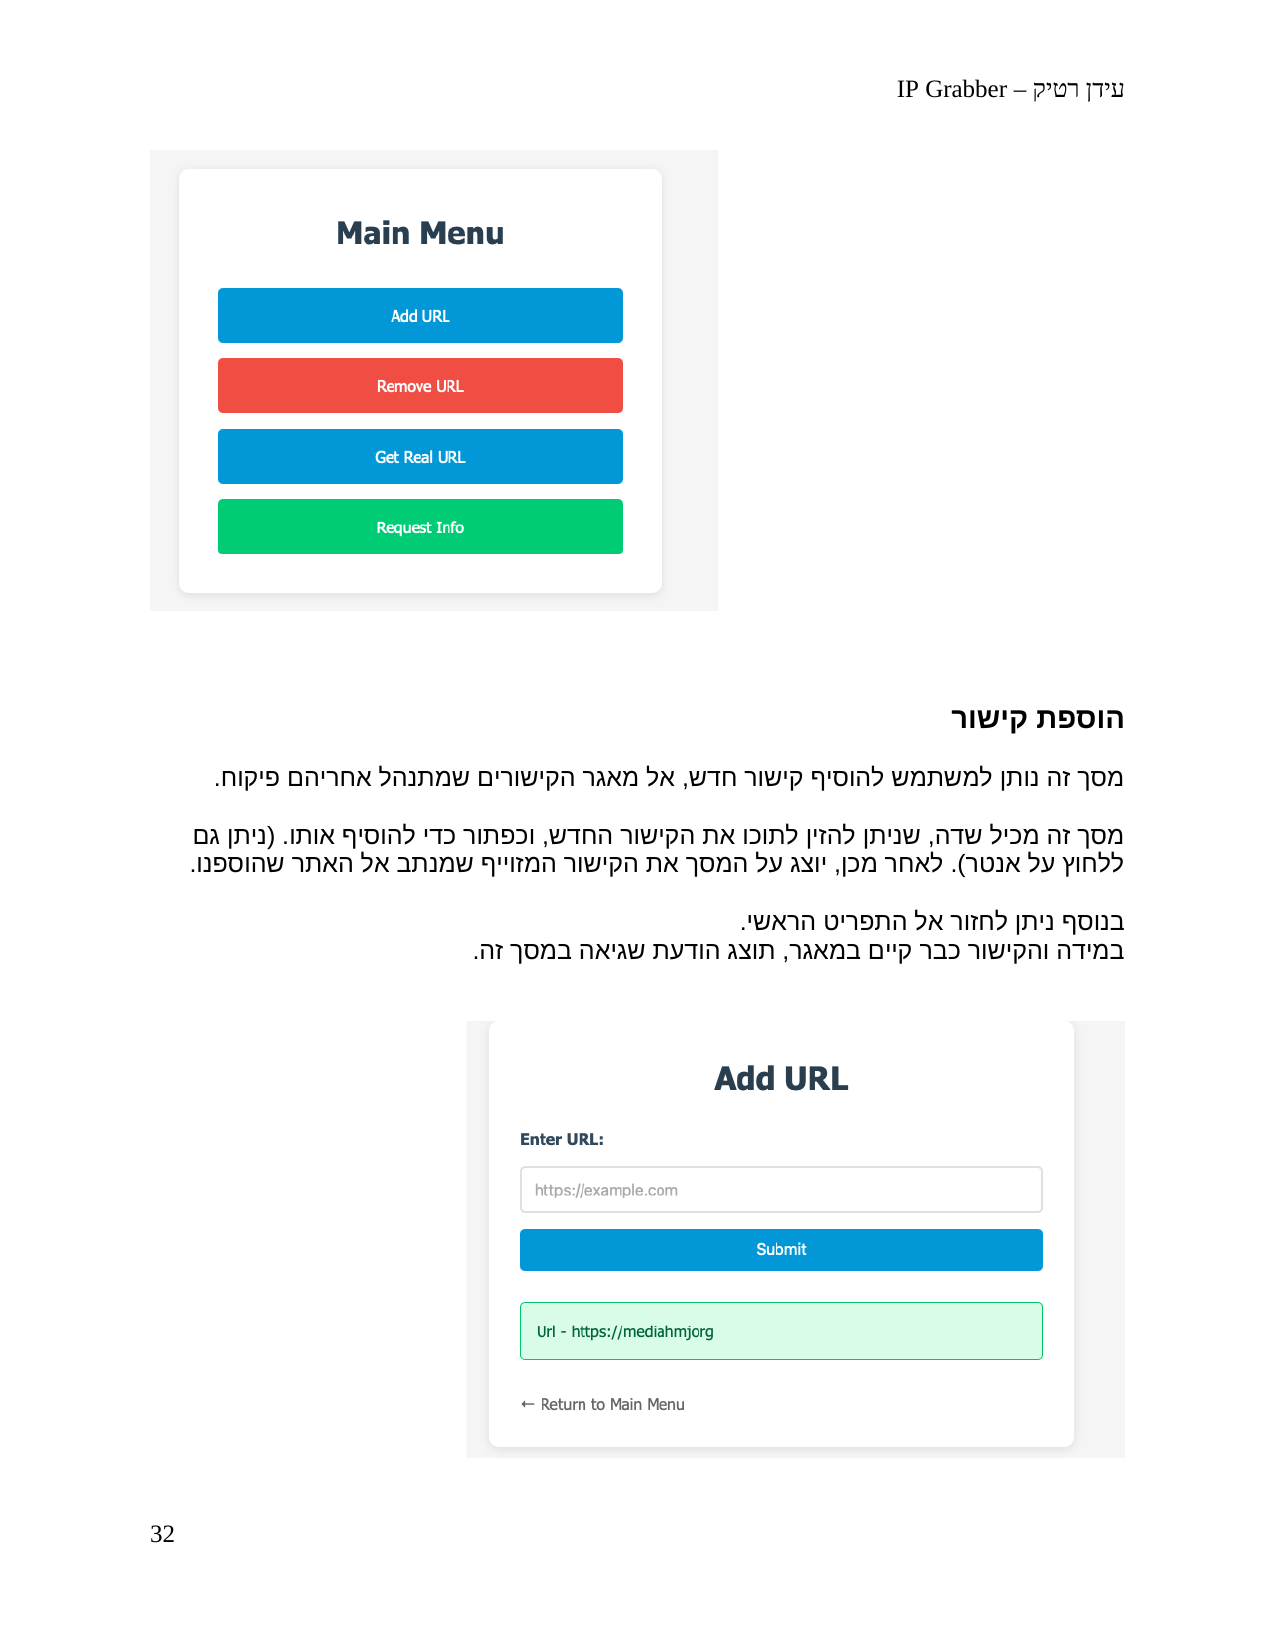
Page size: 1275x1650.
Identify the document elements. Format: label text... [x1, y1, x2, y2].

picture [150, 150, 719, 611]
text בנוסף ניתן לחזור אל התפריט הראשי. [150, 907, 1125, 936]
text מסך זה מכיל שדה, שניתן להזין לתוכו את הקישור החדש, וכפתור כדי להוסיף אותו. (ניתן גם ללחוץ על אנטר). לאחר מכן, יוצג על המסך את הקישור המזוייף שמנתב אל האתר שהוספנו. [150, 821, 1125, 878]
subtitle הוספת קישור [150, 701, 1125, 734]
text במידה והקישור כבר קיים במאגר, תוצג הודעת שגיאה במסך זה. [150, 936, 1125, 964]
text מסך זה נותן למשתמש להוסיף קישור חדש, אל מאגר הקישורים שמתנהל אחריהם פיקוח. [150, 763, 1125, 792]
picture [466, 1021, 1125, 1458]
